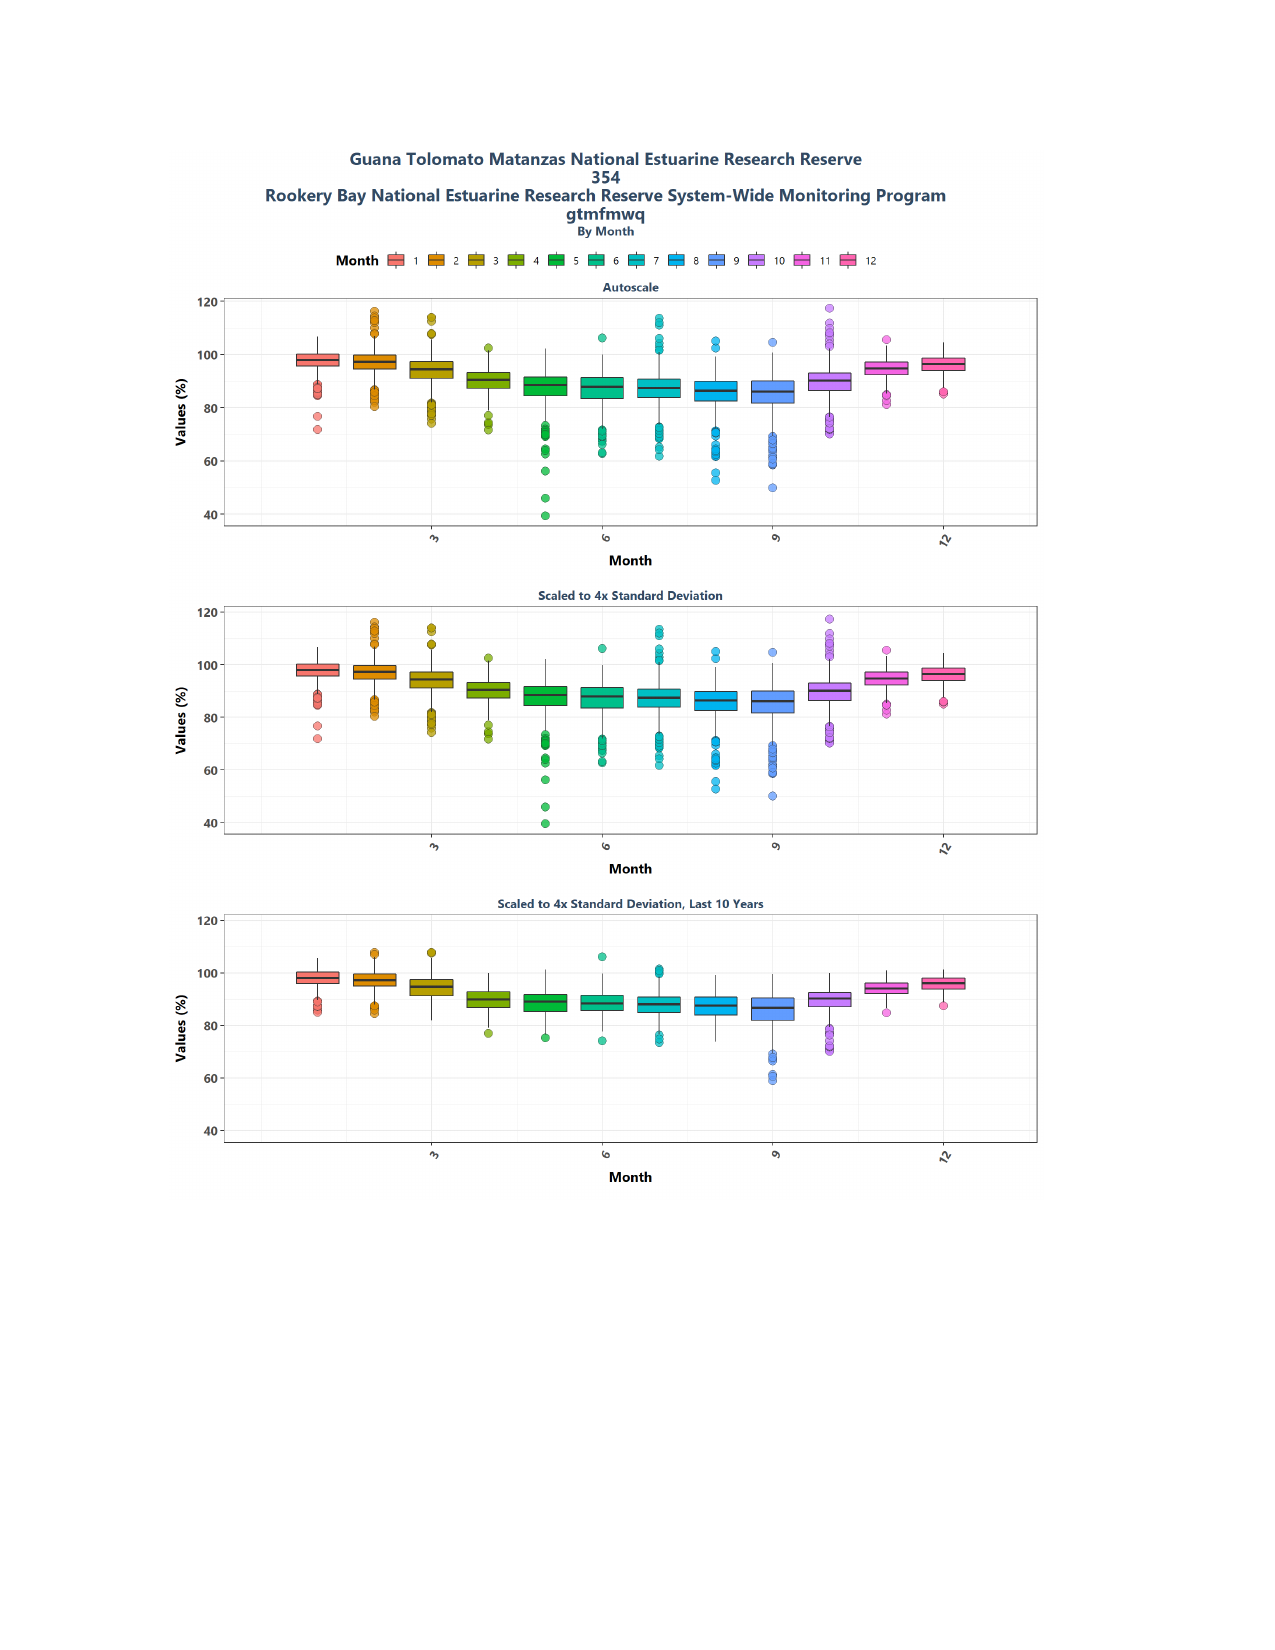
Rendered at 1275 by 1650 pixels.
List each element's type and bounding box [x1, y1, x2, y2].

picture [168, 150, 1044, 1200]
